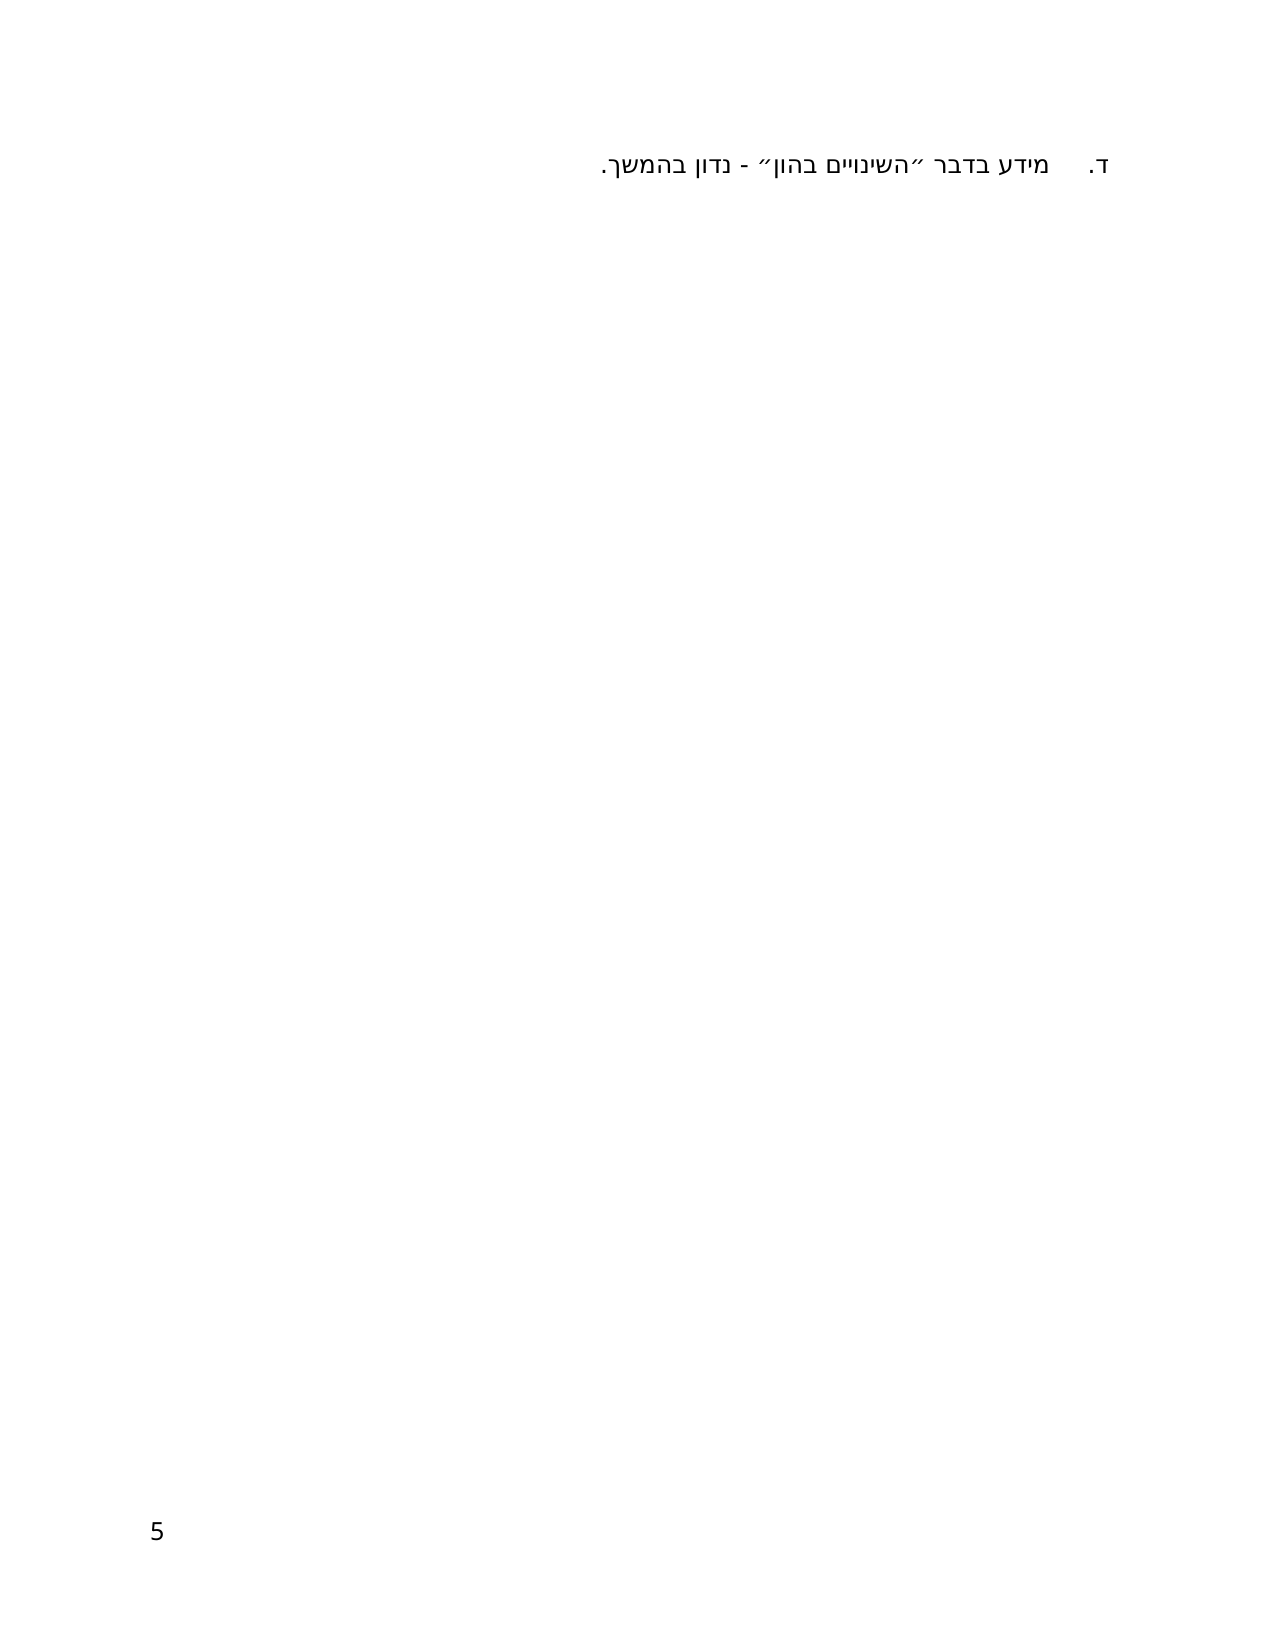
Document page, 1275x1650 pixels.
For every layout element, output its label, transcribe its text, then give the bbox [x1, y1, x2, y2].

list מידע בדבר ״השינויים בהון״ - נדון בהמשך. [150, 150, 1087, 179]
